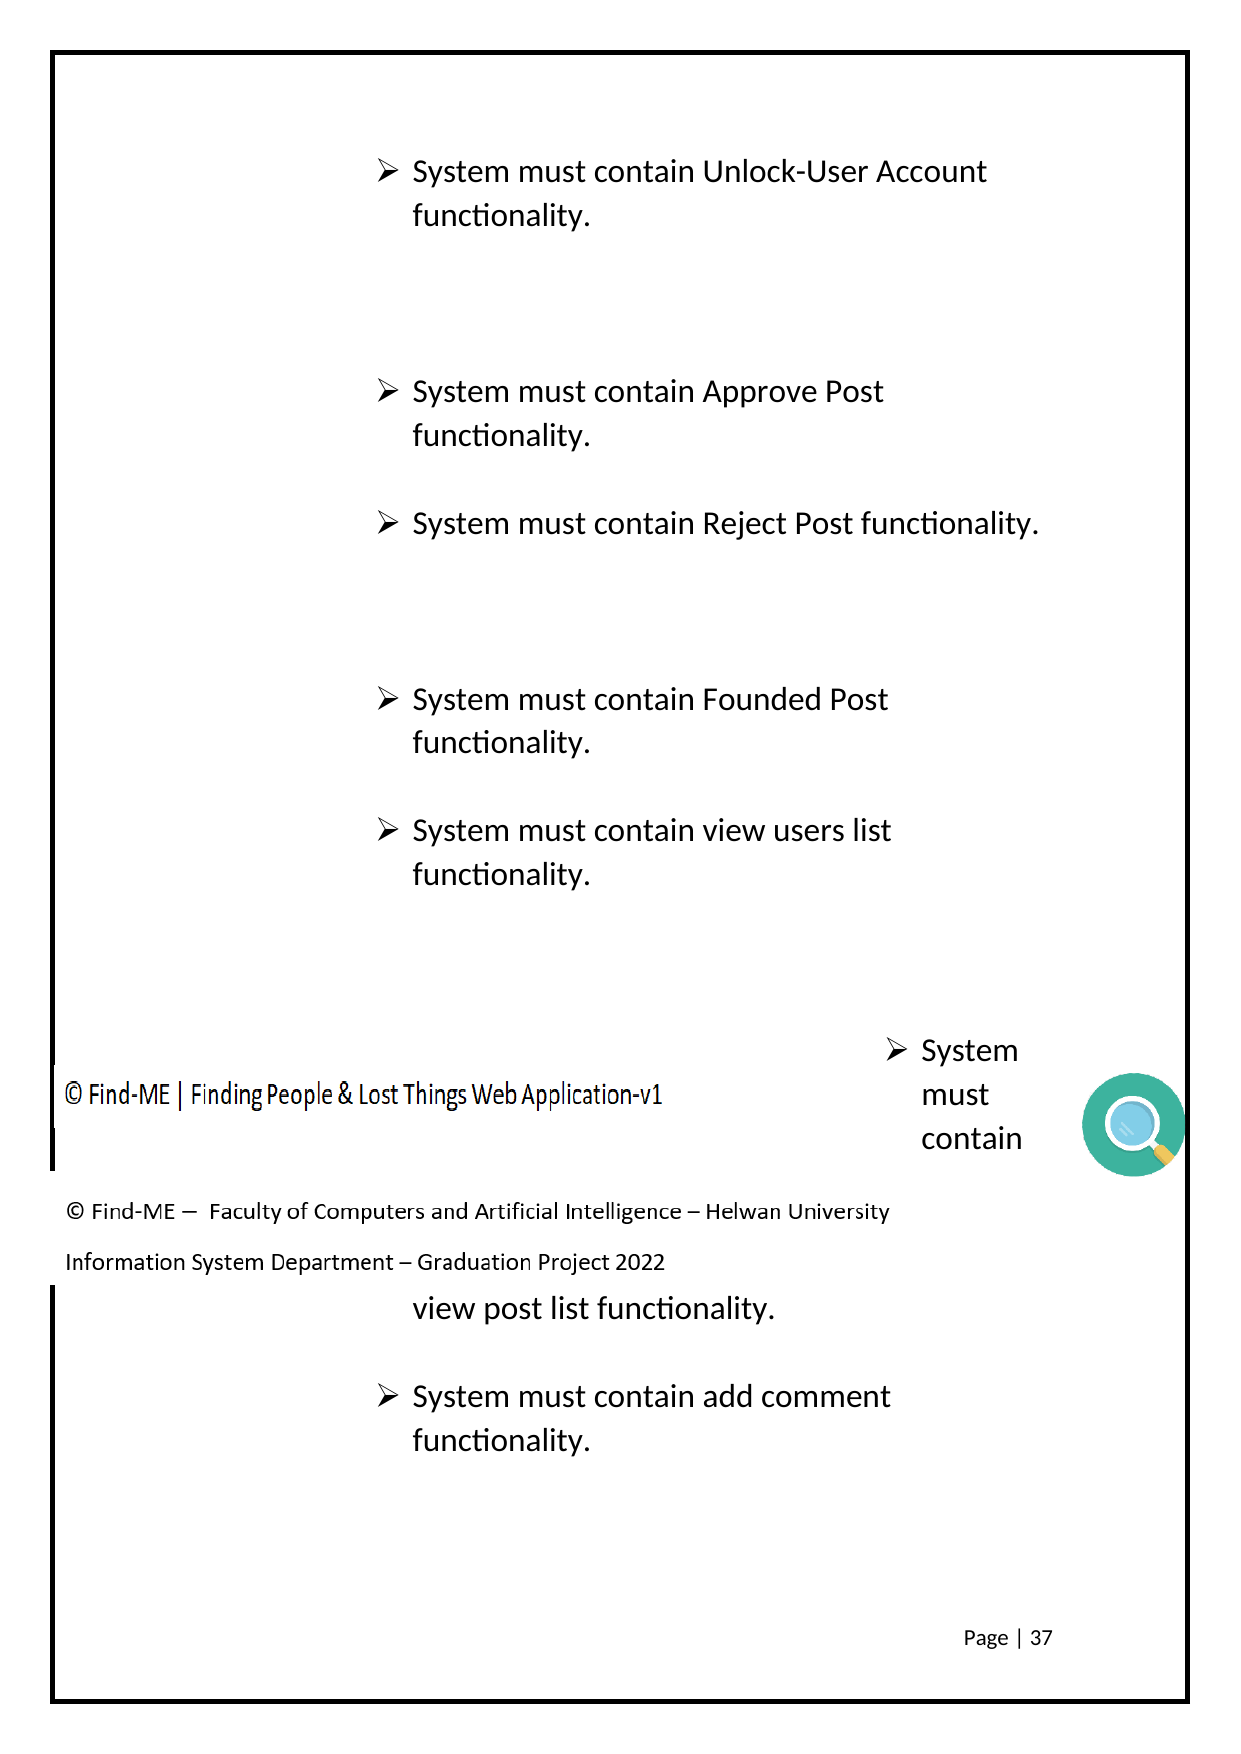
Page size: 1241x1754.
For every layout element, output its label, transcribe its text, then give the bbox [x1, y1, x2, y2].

list System must contain Reject Post functionality. [375, 502, 1053, 542]
list System must contain view users list functionality. [375, 809, 1053, 894]
picture [38, 1171, 899, 1285]
picture [54, 1065, 678, 1128]
list System must contain Unlock-User Account functionality. [375, 150, 1053, 235]
list System must contain view post list functionality. [375, 1029, 1053, 1328]
list System must contain Approve Post functionality. [375, 370, 1053, 454]
list System must contain add comment functionality. [375, 1375, 1053, 1460]
list System must contain Founded Post functionality. [375, 677, 1053, 762]
picture [1081, 1073, 1186, 1177]
